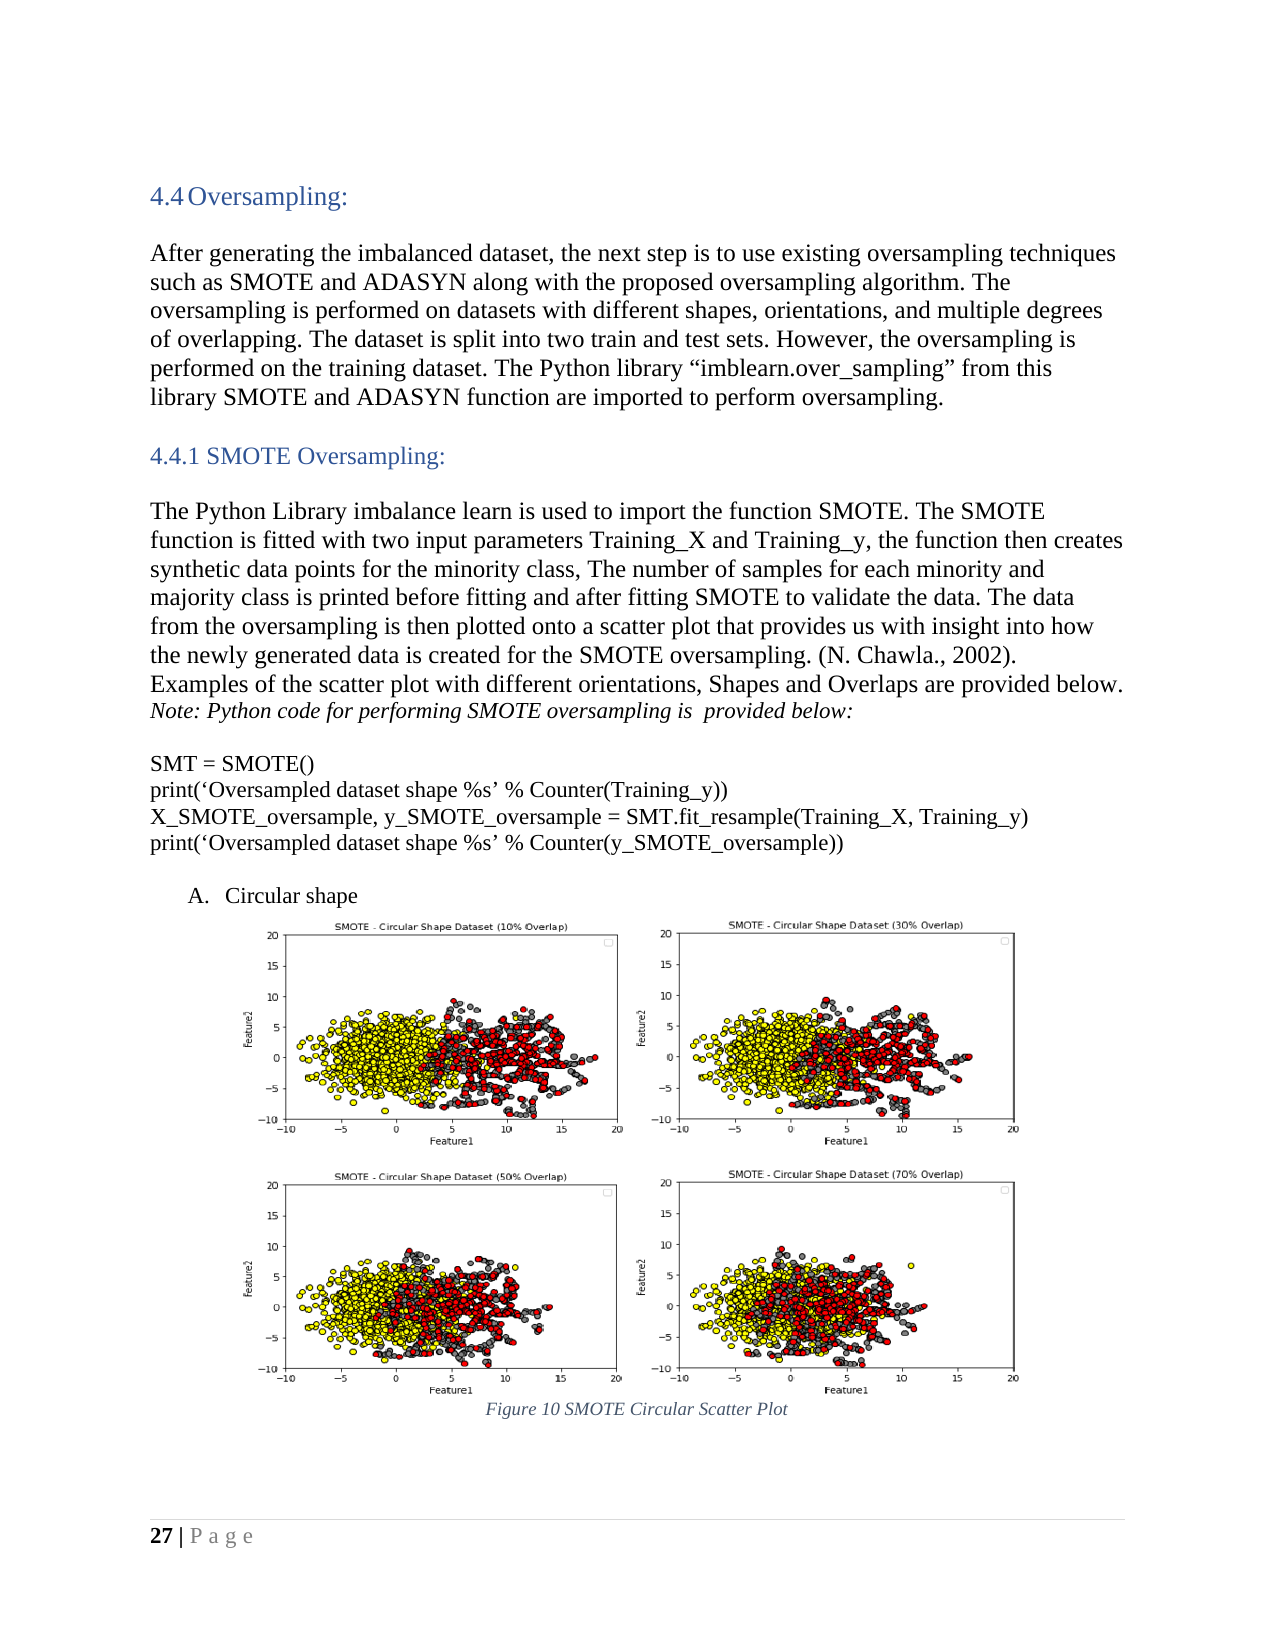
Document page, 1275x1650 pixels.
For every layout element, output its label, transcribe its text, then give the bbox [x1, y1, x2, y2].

text Examples of the scatter plot with different orientations, Shapes and Overlaps are provided below. [150, 669, 1125, 697]
subtitle Oversampling: [150, 181, 1125, 212]
text Note: Python code for performing SMOTE oversampling is provided below: [150, 697, 1125, 724]
text After generating the imbalanced dataset, the next step is to use existing oversampling techniques such as SMOTE and ADASYN along with the proposed oversampling algorithm. The oversampling is performed on datasets with different shapes, orientations, and multiple degrees of overlapping. The dataset is split into two train and test sets. However, the oversampling is performed on the training dataset. The Python library “imblearn.over_sampling” from this library SMOTE and ADASYN function are imported to perform oversampling. [150, 238, 1125, 411]
text print(‘Oversampled dataset shape %s’ % Counter(y_SMOTE_oversample)) [150, 829, 1125, 856]
text SMT = SMOTE() [150, 750, 1125, 776]
subtitle 4.4.1 SMOTE Oversampling: [150, 441, 1125, 470]
picture [229, 908, 1046, 1398]
text print(‘Oversampled dataset shape %s’ % Counter(Training_y)) [150, 776, 1125, 803]
list Circular shape [187, 882, 1125, 908]
text X_SMOTE_oversample, y_SMOTE_oversample = SMT.fit_resample(Training_X, Training_y) [150, 803, 1125, 829]
text The Python Library imbalance learn is used to import the function SMOTE. The SMOTE function is fitted with two input parameters Training_X and Training_y, the function then creates synthetic data points for the minority class, The number of samples for each minority and majority class is printed before fitting and after fitting SMOTE to validate the data. The data from the oversampling is then plotted onto a scatter plot that provides us with insight into how the newly generated data is created for the SMOTE oversampling. (N. Chawla., 2002). [150, 496, 1125, 669]
